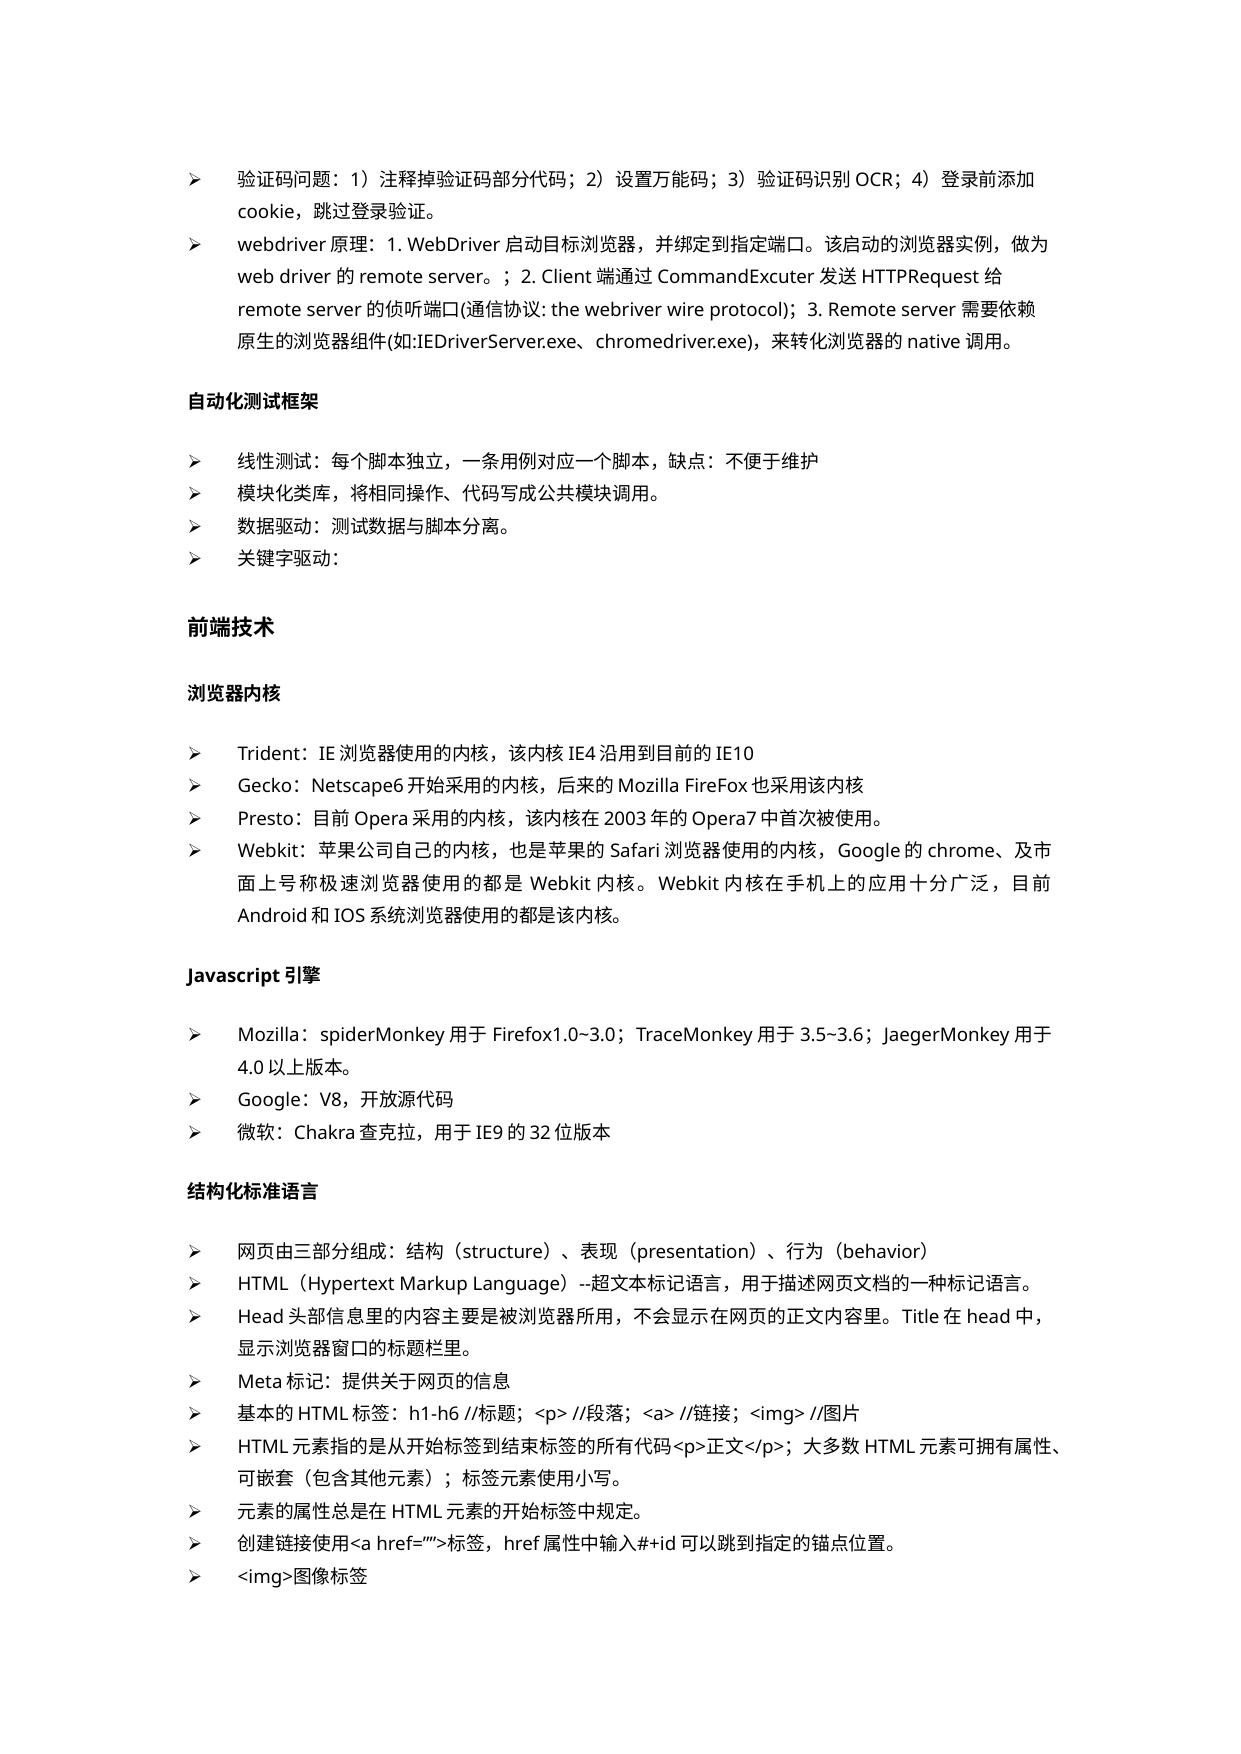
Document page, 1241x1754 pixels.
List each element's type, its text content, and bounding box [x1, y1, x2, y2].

list 微软：Chakra查克拉，用于IE9的32位版本 [187, 1115, 1053, 1147]
list Trident：IE浏览器使用的内核，该内核IE4沿用到目前的IE10 [187, 736, 1053, 768]
list 模块化类库，将相同操作、代码写成公共模块调用。 [187, 476, 1053, 509]
list HTML（Hypertext Markup Language）--超文本标记语言，用于描述网页文档的一种标记语言。 [187, 1266, 1053, 1299]
list 网页由三部分组成：结构（structure）、表现（presentation）、行为（behavior） [187, 1234, 1053, 1266]
list 关键字驱动： [187, 541, 1053, 574]
list Presto：目前Opera采用的内核，该内核在2003年的Opera7中首次被使用。 [187, 801, 1053, 833]
subtitle 自动化测试框架 [187, 384, 1053, 417]
list Gecko：Netscape6开始采用的内核，后来的Mozilla FireFox也采用该内核 [187, 768, 1053, 801]
list Webkit：苹果公司自己的内核，也是苹果的Safari浏览器使用的内核，Google的chrome、及市面上号称极速浏览器使用的都是Webkit内核。Webkit内核在手机上的应用十分广泛，目前Android和IOS系统浏览器使用的都是该内核。 [187, 833, 1053, 931]
list Google：V8，开放源代码 [187, 1082, 1053, 1115]
subtitle 前端技术 [187, 609, 1053, 642]
subtitle 浏览器内核 [187, 676, 1053, 708]
list 创建链接使用<a href=””>标签，href属性中输入#+id可以跳到指定的锚点位置。 [187, 1526, 1053, 1559]
list Meta标记：提供关于网页的信息 [187, 1364, 1053, 1396]
list Head头部信息里的内容主要是被浏览器所用，不会显示在网页的正文内容里。Title在head中，显示浏览器窗口的标题栏里。 [187, 1299, 1053, 1364]
list HTML元素指的是从开始标签到结束标签的所有代码<p>正文</p>；大多数HTML元素可拥有属性、可嵌套（包含其他元素）；标签元素使用小写。 [187, 1429, 1053, 1494]
list webdriver原理：1. WebDriver 启动目标浏览器，并绑定到指定端口。该启动的浏览器实例，做为 web driver 的 remote server。；2. Client 端通过 CommandExcuter 发送 HTTPRequest 给 remote server 的侦听端口(通信协议: the webriver wire protocol)；3. Remote server 需要依赖原生的浏览器组件(如:IEDriverServer.exe、chromedriver.exe)，来转化浏览器的 native 调用。 [187, 227, 1053, 357]
list 基本的HTML标签：h1-h6 //标题；<p> //段落；<a> //链接；<img> //图片 [187, 1396, 1053, 1429]
list 线性测试：每个脚本独立，一条用例对应一个脚本，缺点：不便于维护 [187, 444, 1053, 476]
list 验证码问题：1）注释掉验证码部分代码；2）设置万能码；3）验证码识别OCR；4）登录前添加cookie，跳过登录验证。 [187, 162, 1053, 227]
list <img>图像标签 [187, 1559, 1053, 1591]
list Mozilla：spiderMonkey用于Firefox1.0~3.0；TraceMonkey用于3.5~3.6；JaegerMonkey用于4.0以上版本。 [187, 1017, 1053, 1082]
list 数据驱动：测试数据与脚本分离。 [187, 509, 1053, 541]
subtitle 结构化标准语言 [187, 1174, 1053, 1207]
list 元素的属性总是在HTML元素的开始标签中规定。 [187, 1494, 1053, 1526]
subtitle Javascript引擎 [187, 958, 1053, 990]
